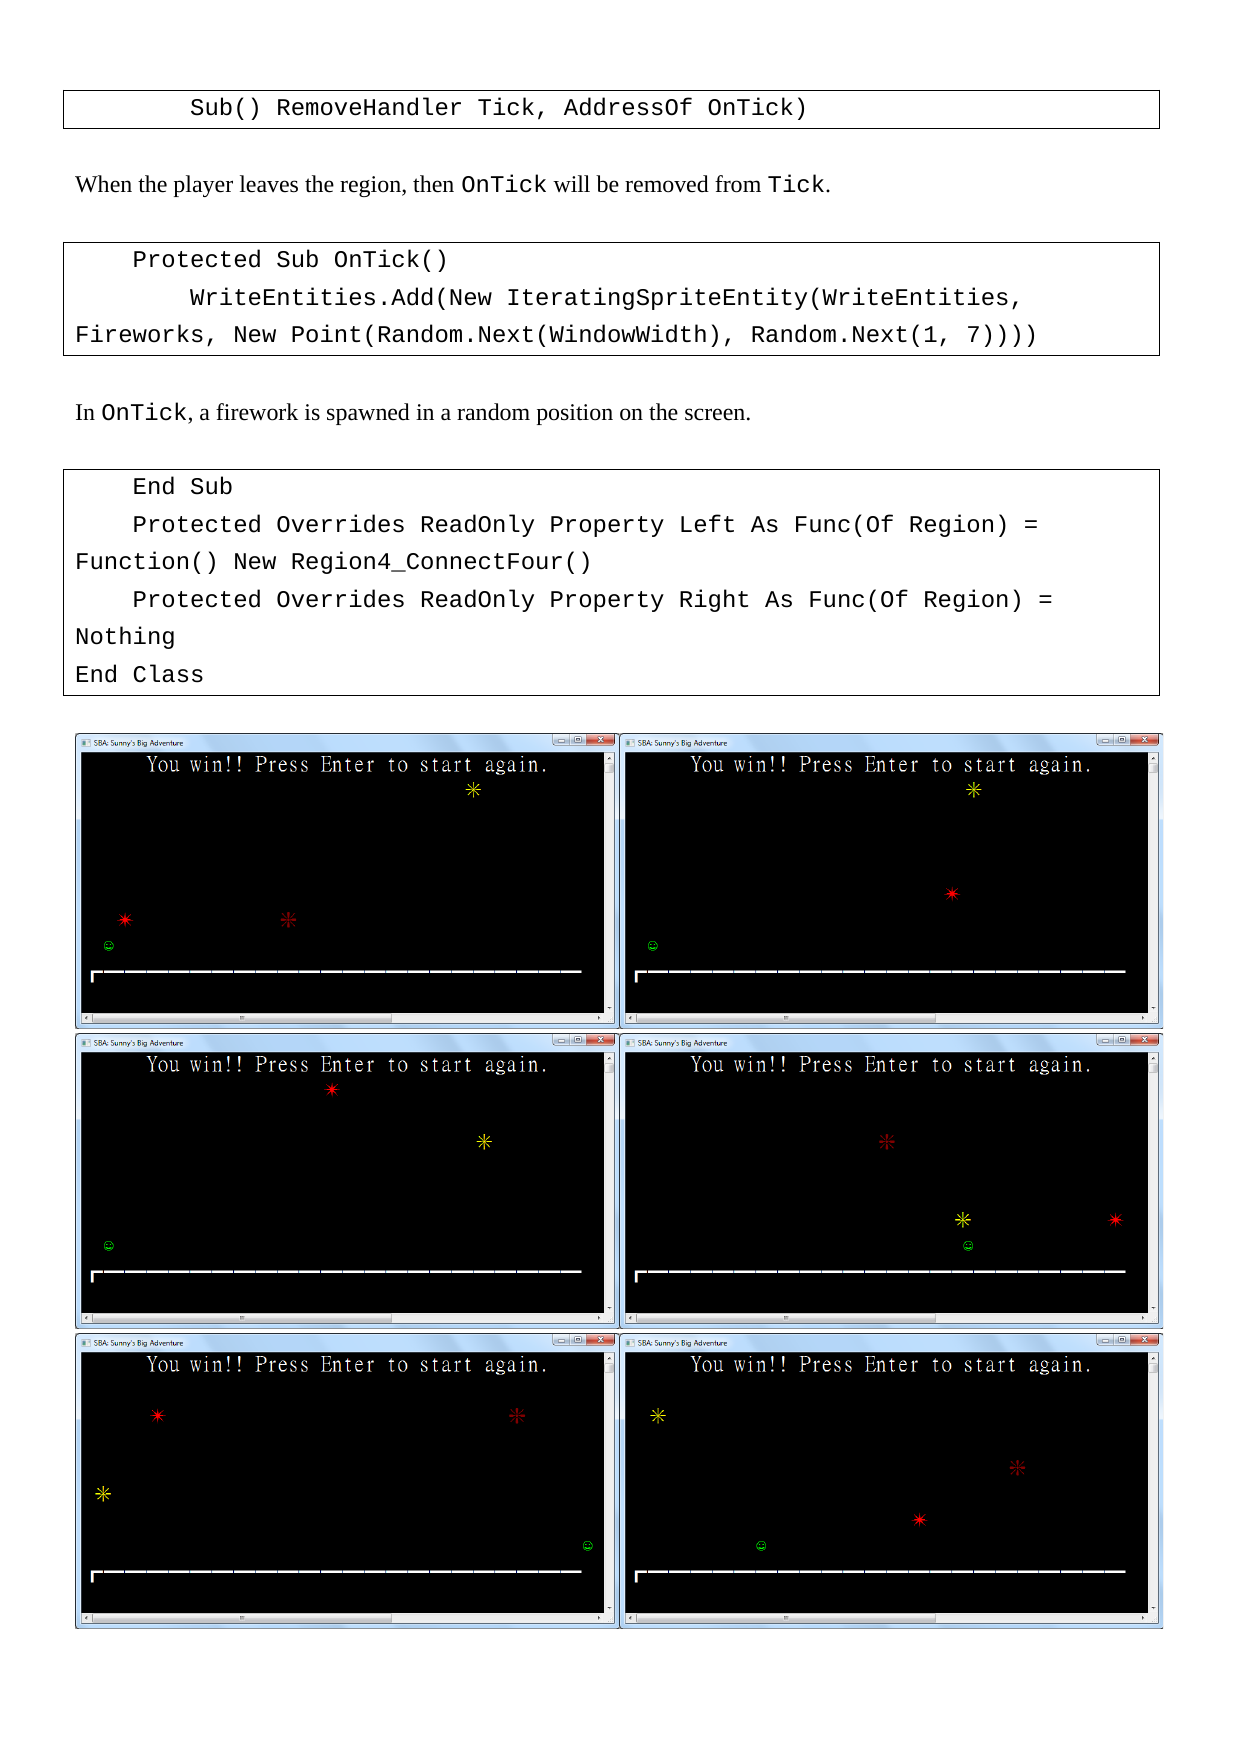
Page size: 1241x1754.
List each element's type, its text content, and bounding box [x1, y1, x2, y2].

table_header Protected Sub OnTick() WriteEntities.Add(New IteratingSpriteEntity(WriteEntities, Fireworks, New Point(Random.Next(WindowWidth), Random.Next(1, 7)))) [64, 243, 1159, 355]
picture [75, 733, 1164, 1029]
text When the player leaves the region, then OnTick will be removed from Tick. [75, 167, 1165, 204]
picture [75, 1333, 1164, 1629]
picture [75, 1033, 1164, 1329]
table_header End Sub Protected Overrides ReadOnly Property Left As Func(Of Region) = Function() New Region4_ConnectFour() Protected Overrides ReadOnly Property Right As Func(Of Region) = Nothing End Class [64, 470, 1159, 695]
text In OnTick, a firework is spawned in a random position on the screen. [75, 394, 1165, 431]
table_header Sub() RemoveHandler Tick, AddressOf OnTick) [64, 91, 1159, 128]
